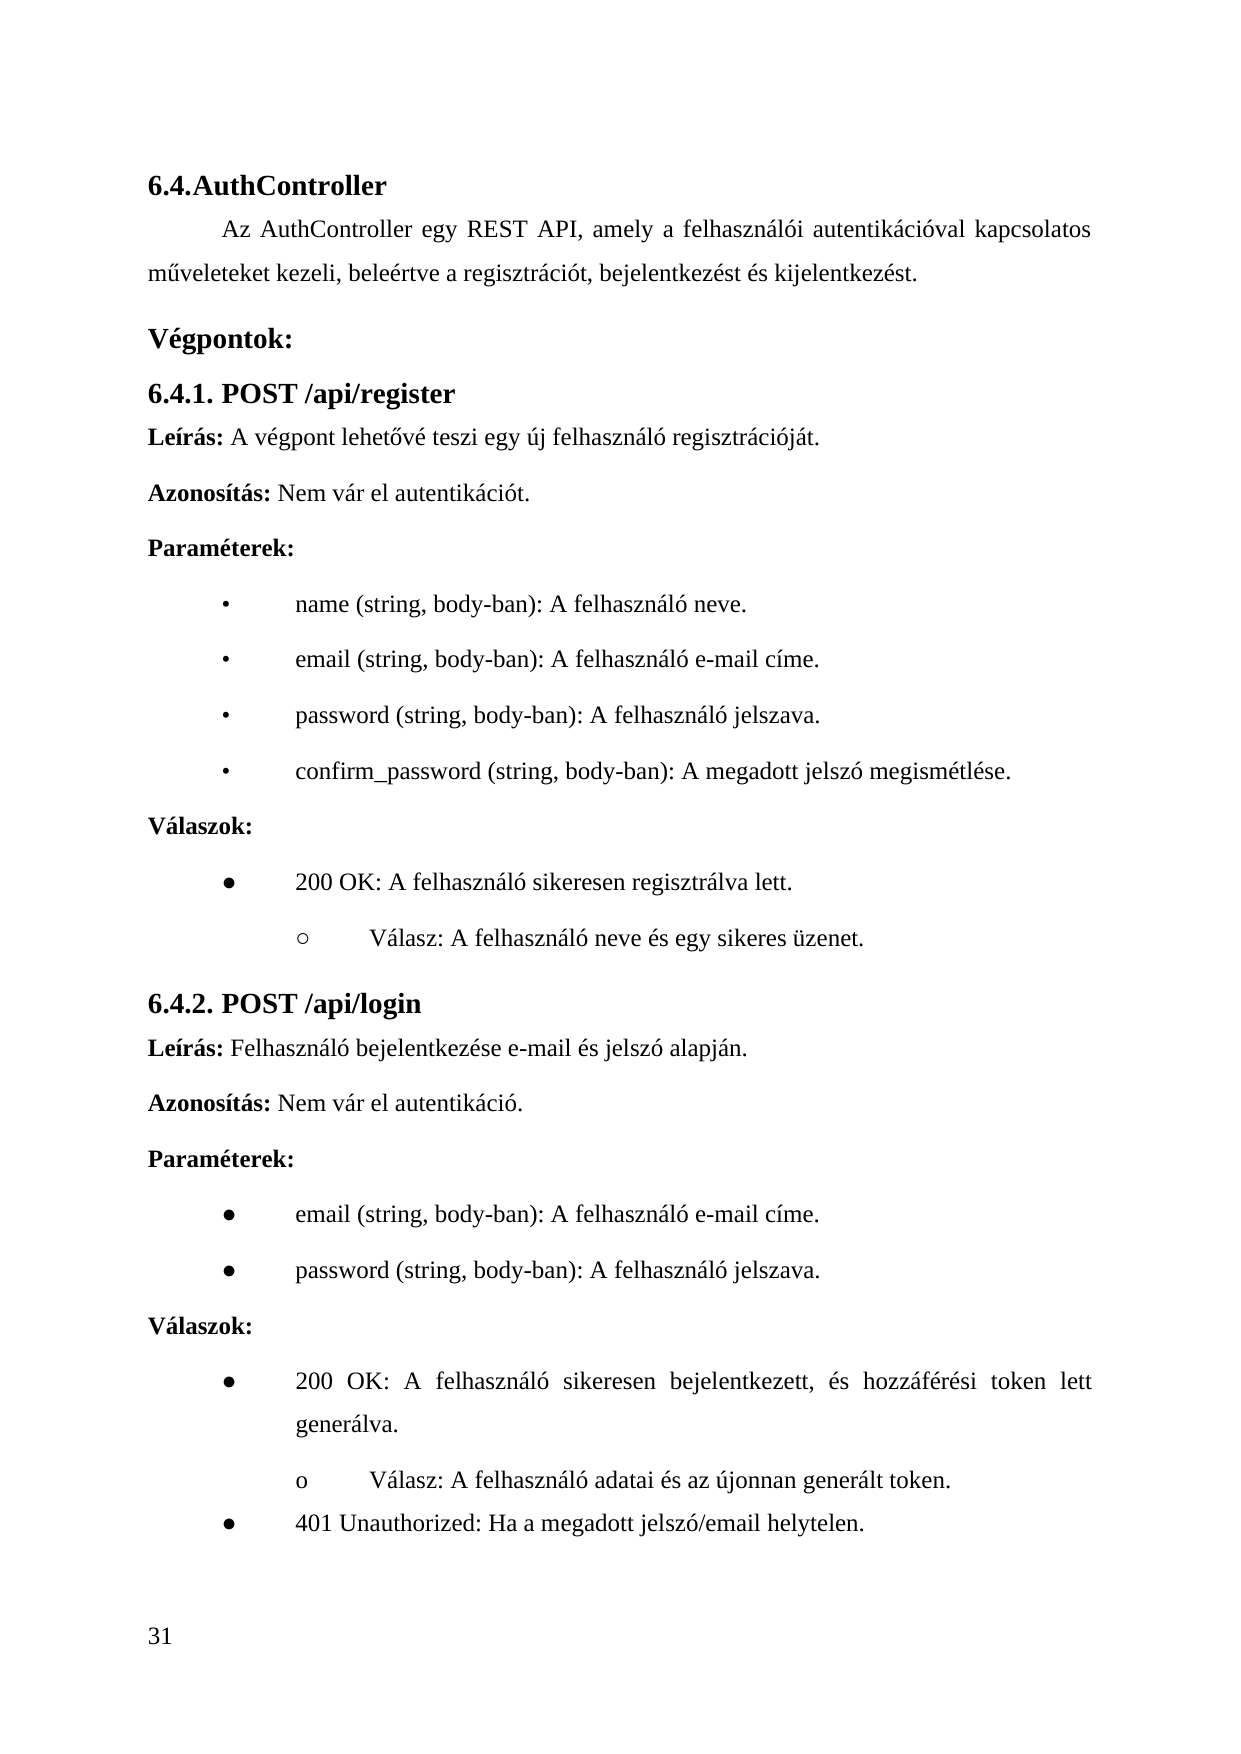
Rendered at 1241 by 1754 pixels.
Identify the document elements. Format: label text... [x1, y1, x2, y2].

text Azonosítás: Nem vár el autentikáció. [148, 1088, 1093, 1117]
text Válaszok: [148, 811, 1093, 840]
text ● password (string, body-ban): A felhasználó jelszava. [148, 1255, 1093, 1284]
text ● email (string, body-ban): A felhasználó e-mail címe. [148, 1199, 1093, 1228]
text Paraméterek: [148, 1144, 1093, 1173]
text Leírás: A végpont lehetővé teszi egy új felhasználó regisztrációját. [148, 422, 1093, 451]
text Paraméterek: [148, 533, 1093, 562]
text • email (string, body-ban): A felhasználó e-mail címe. [148, 644, 1093, 673]
text POST /api/login [148, 987, 1093, 1020]
text POST /api/register [148, 376, 1093, 409]
text Azonosítás: Nem vár el autentikációt. [148, 478, 1093, 506]
text • name (string, body-ban): A felhasználó neve. [148, 589, 1093, 618]
text Leírás: Felhasználó bejelentkezése e-mail és jelszó alapján. [148, 1033, 1093, 1061]
text Válaszok: [148, 1311, 1093, 1339]
text • password (string, body-ban): A felhasználó jelszava. [148, 700, 1093, 729]
text • confirm_password (string, body-ban): A megadott jelszó megismétlése. [148, 756, 1093, 784]
text Az AuthController egy REST API, amely a felhasználói autentikációval kapcsolatos műveleteket kezeli, beleértve a regisztrációt, bejelentkezést és kijelentkezést. [148, 214, 1093, 286]
text o Válasz: A felhasználó adatai és az újonnan generált token. [148, 1465, 1093, 1494]
text ○ Válasz: A felhasználó neve és egy sikeres üzenet. [221, 923, 1093, 951]
text AuthController [148, 168, 1093, 202]
text ● 401 Unauthorized: Ha a megadott jelszó/email helytelen. [148, 1508, 1093, 1537]
list Végpontok: [148, 322, 1093, 355]
text ● 200 OK: A felhasználó sikeresen bejelentkezett, és hozzáférési token lett generálva. [221, 1366, 1093, 1438]
text ● 200 OK: A felhasználó sikeresen regisztrálva lett. [148, 867, 1093, 896]
